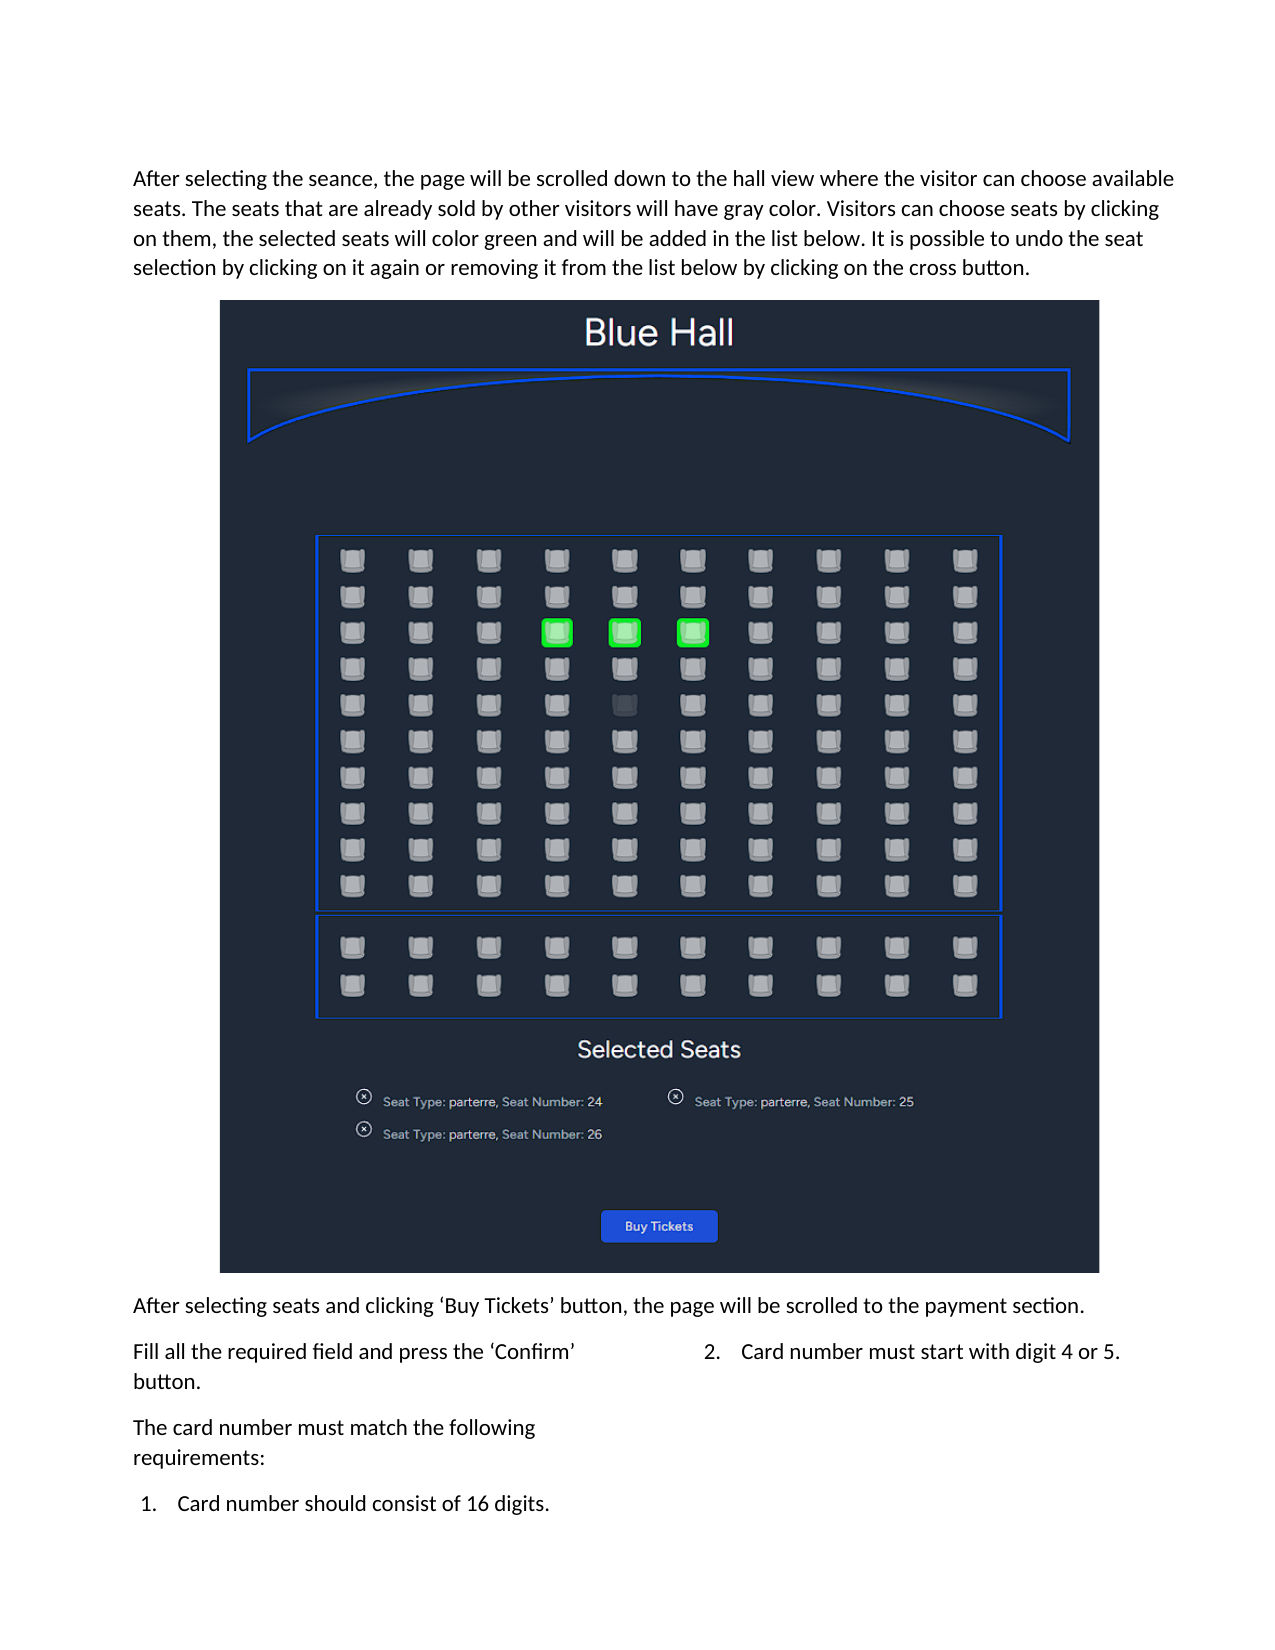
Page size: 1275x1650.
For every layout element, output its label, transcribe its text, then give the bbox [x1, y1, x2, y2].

text The card number must match the following requirements: [133, 1413, 623, 1471]
picture [219, 300, 1100, 1273]
text After selecting seats and clicking ‘Buy Tickets’ button, the page will be scrolled to the payment section. [133, 1291, 1186, 1319]
text After selecting the seance, the page will be scrolled down to the hall view where the visitor can choose available seats. The seats that are already sold by other visitors will have gray color. Visitors can choose seats by clicking on them, the selected seats will color green and will be added in the list below. It is possible to undo the seat selection by clicking on it again or removing it from the list below by clicking on the cross button. [133, 164, 1186, 282]
list Card number should consist of 16 digits. [140, 1489, 623, 1517]
text Fill all the required field and press the ‘Confirm’ button. [133, 1337, 623, 1395]
list Card number must start with digit 4 or 5. [703, 1337, 1186, 1365]
